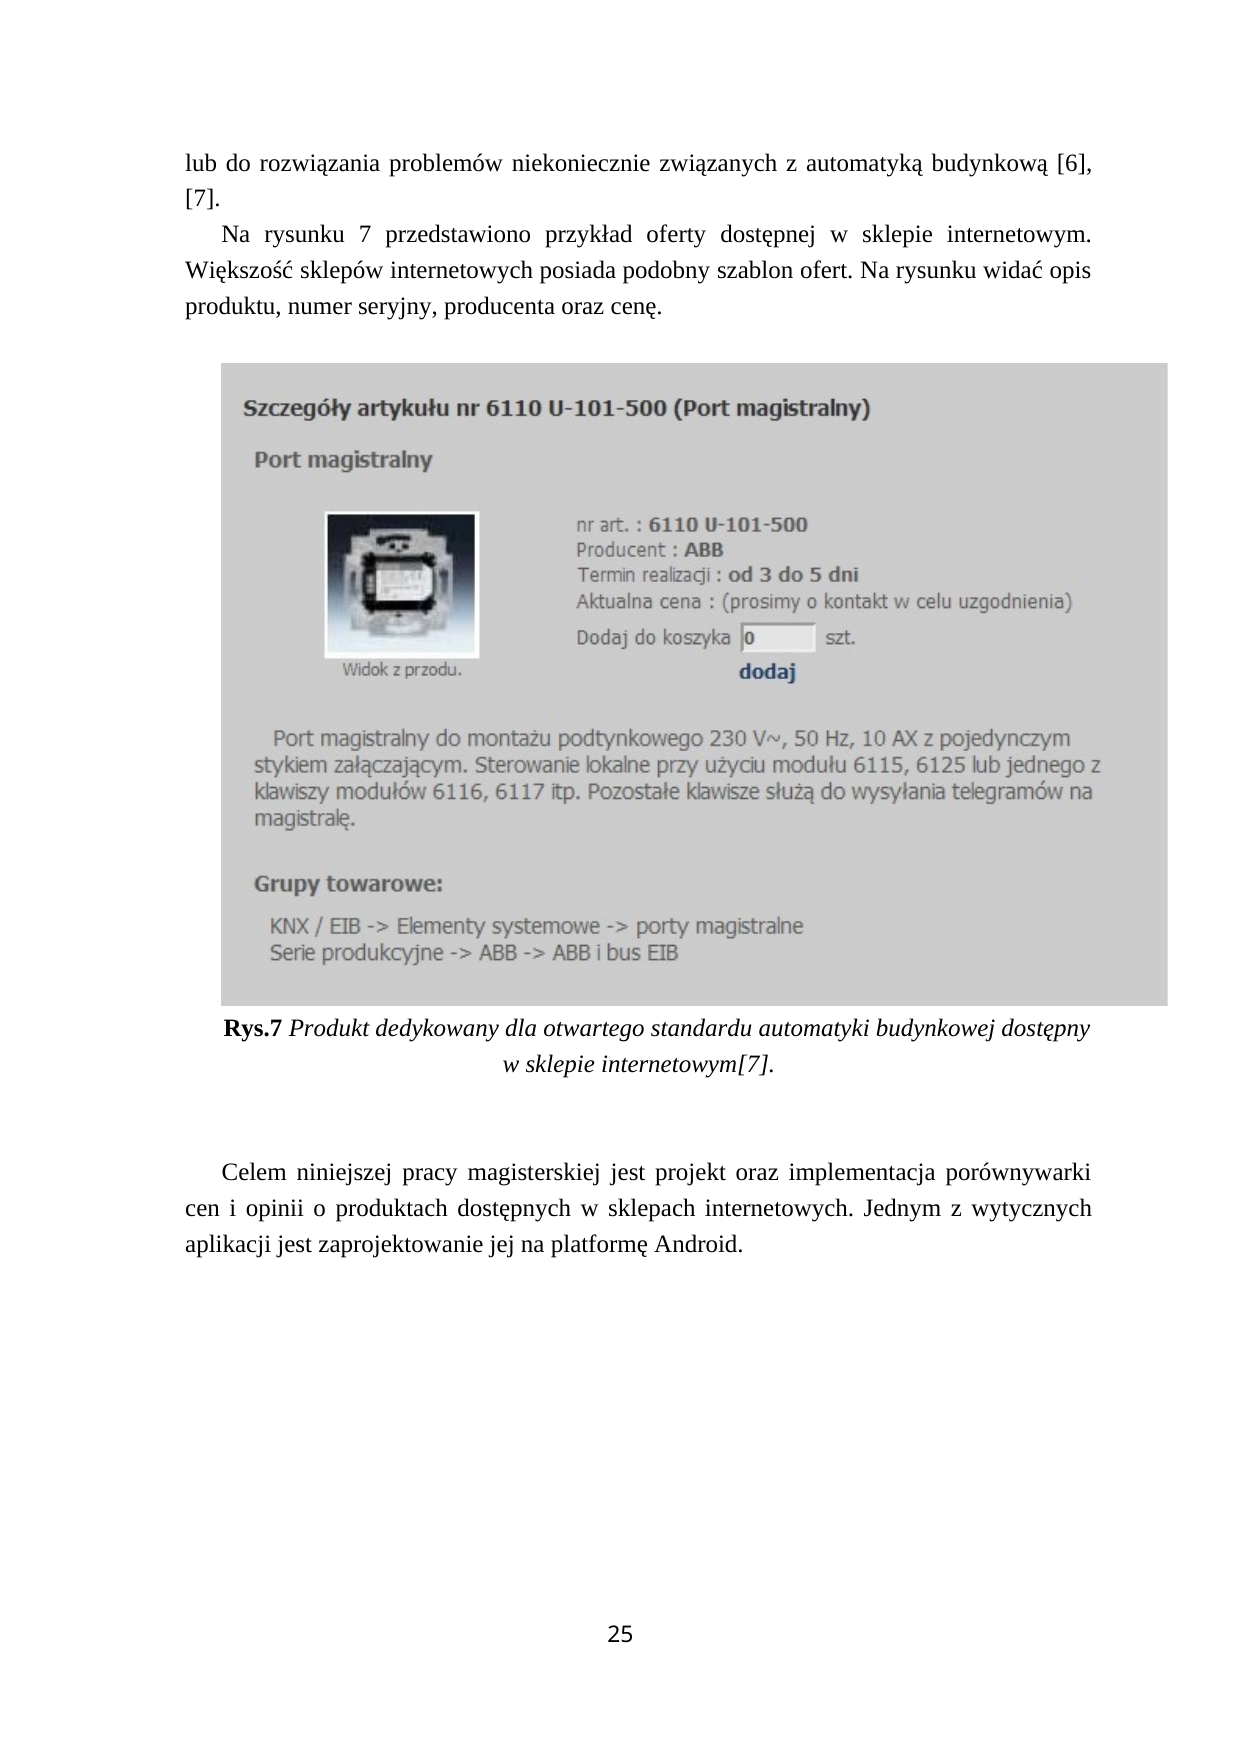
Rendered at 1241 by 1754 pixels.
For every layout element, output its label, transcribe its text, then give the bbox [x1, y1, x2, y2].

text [185, 148, 1093, 212]
picture [221, 363, 1168, 1006]
text Celem niniejszej pracy magisterskiej jest projekt oraz implementacja porównywarki cen i opinii o produktach dostępnych w sklepach internetowych. Jednym z wytycznych aplikacji jest zaprojektowanie jej na platformę Android. [185, 1157, 1093, 1258]
text Na rysunku 7 przedstawiono przykład oferty dostępnej w sklepie internetowym. Większość sklepów internetowych posiada podobny szablon ofert. Na rysunku widać opis produktu, numer seryjny, producenta oraz cenę. [185, 219, 1093, 320]
text Rys.7 Produkt dedykowany dla otwartego standardu automatyki budynkowej dostępny w sklepie internetowym[7]. [185, 1013, 1093, 1078]
